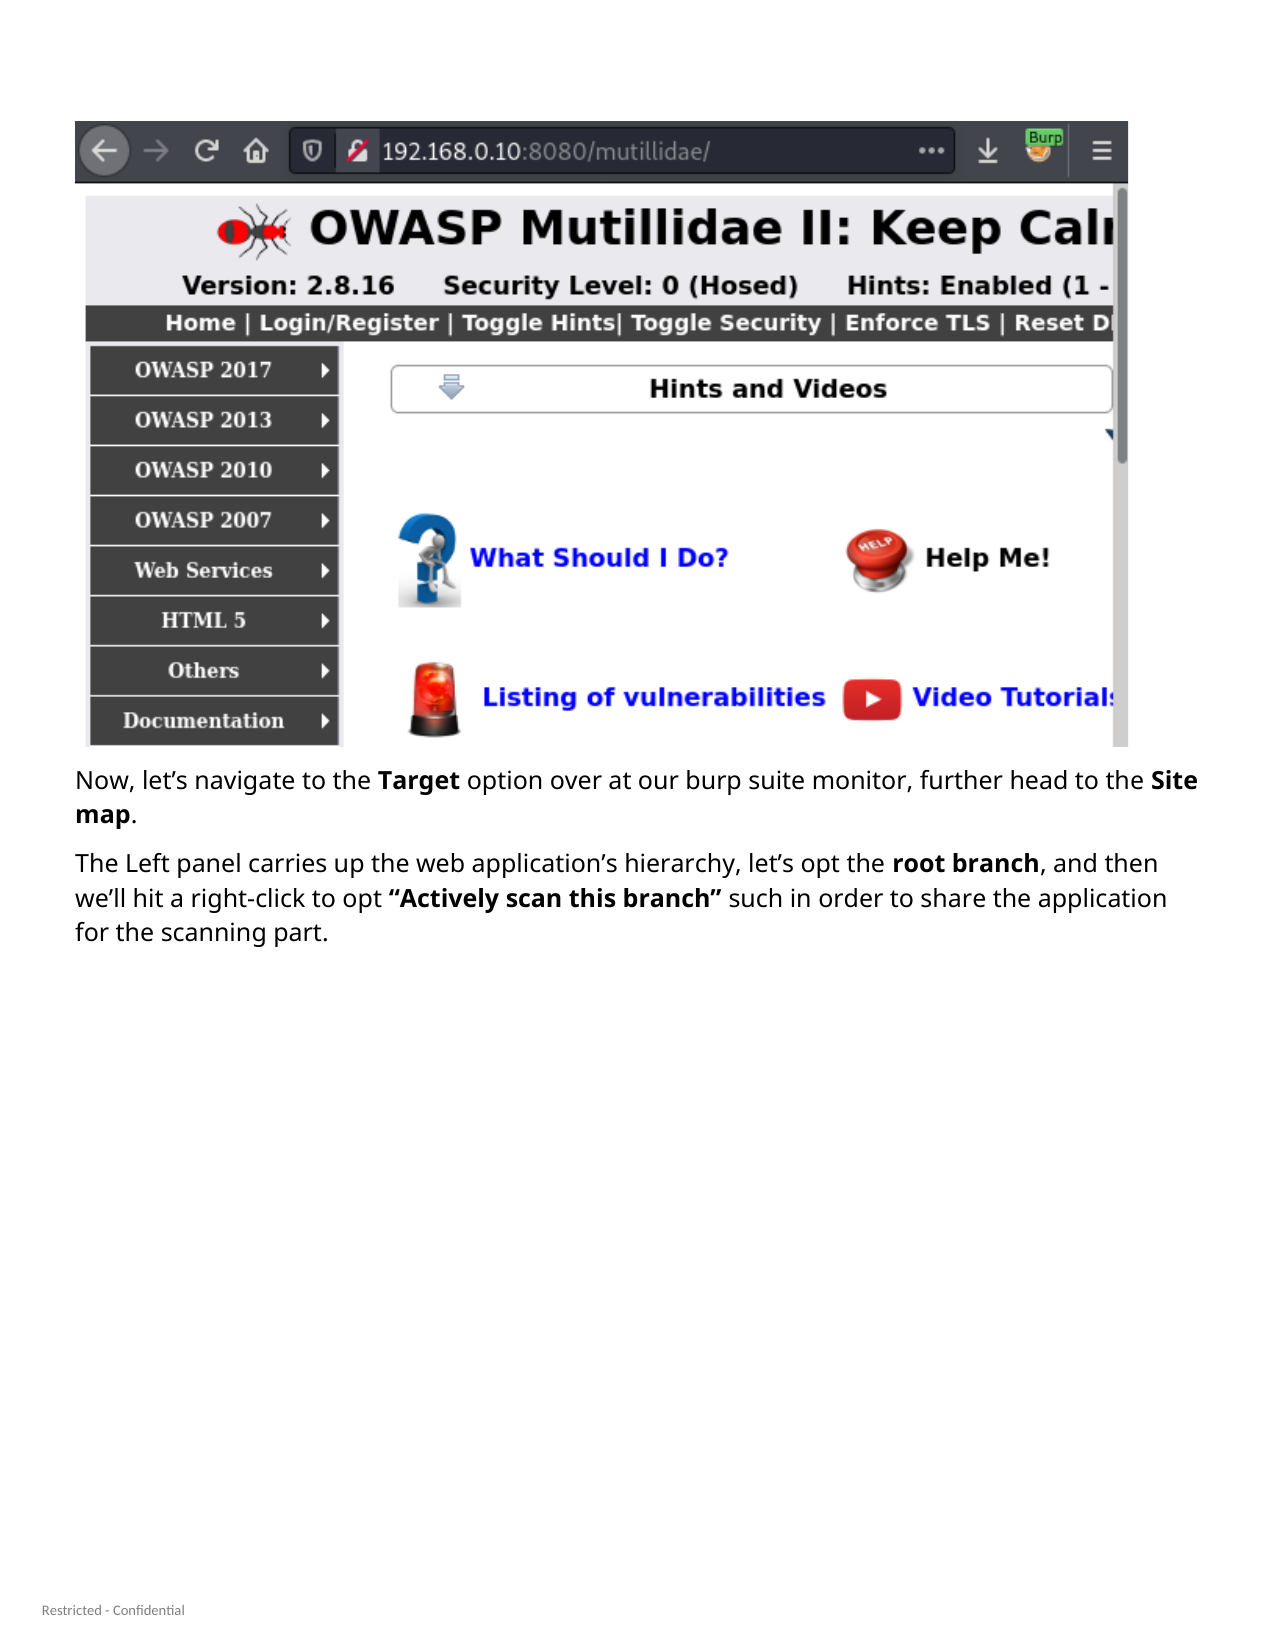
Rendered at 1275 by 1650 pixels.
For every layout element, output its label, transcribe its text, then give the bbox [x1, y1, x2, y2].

picture [75, 121, 1129, 747]
text Now, let’s navigate to the Target option over at our burp suite monitor, further head to the Site map. [75, 762, 1200, 831]
text The Left panel carries up the web application’s hierarchy, let’s opt the root branch, and then we’ll hit a right-click to opt “Actively scan this branch” such in order to share the application for the scanning part. [75, 846, 1200, 948]
